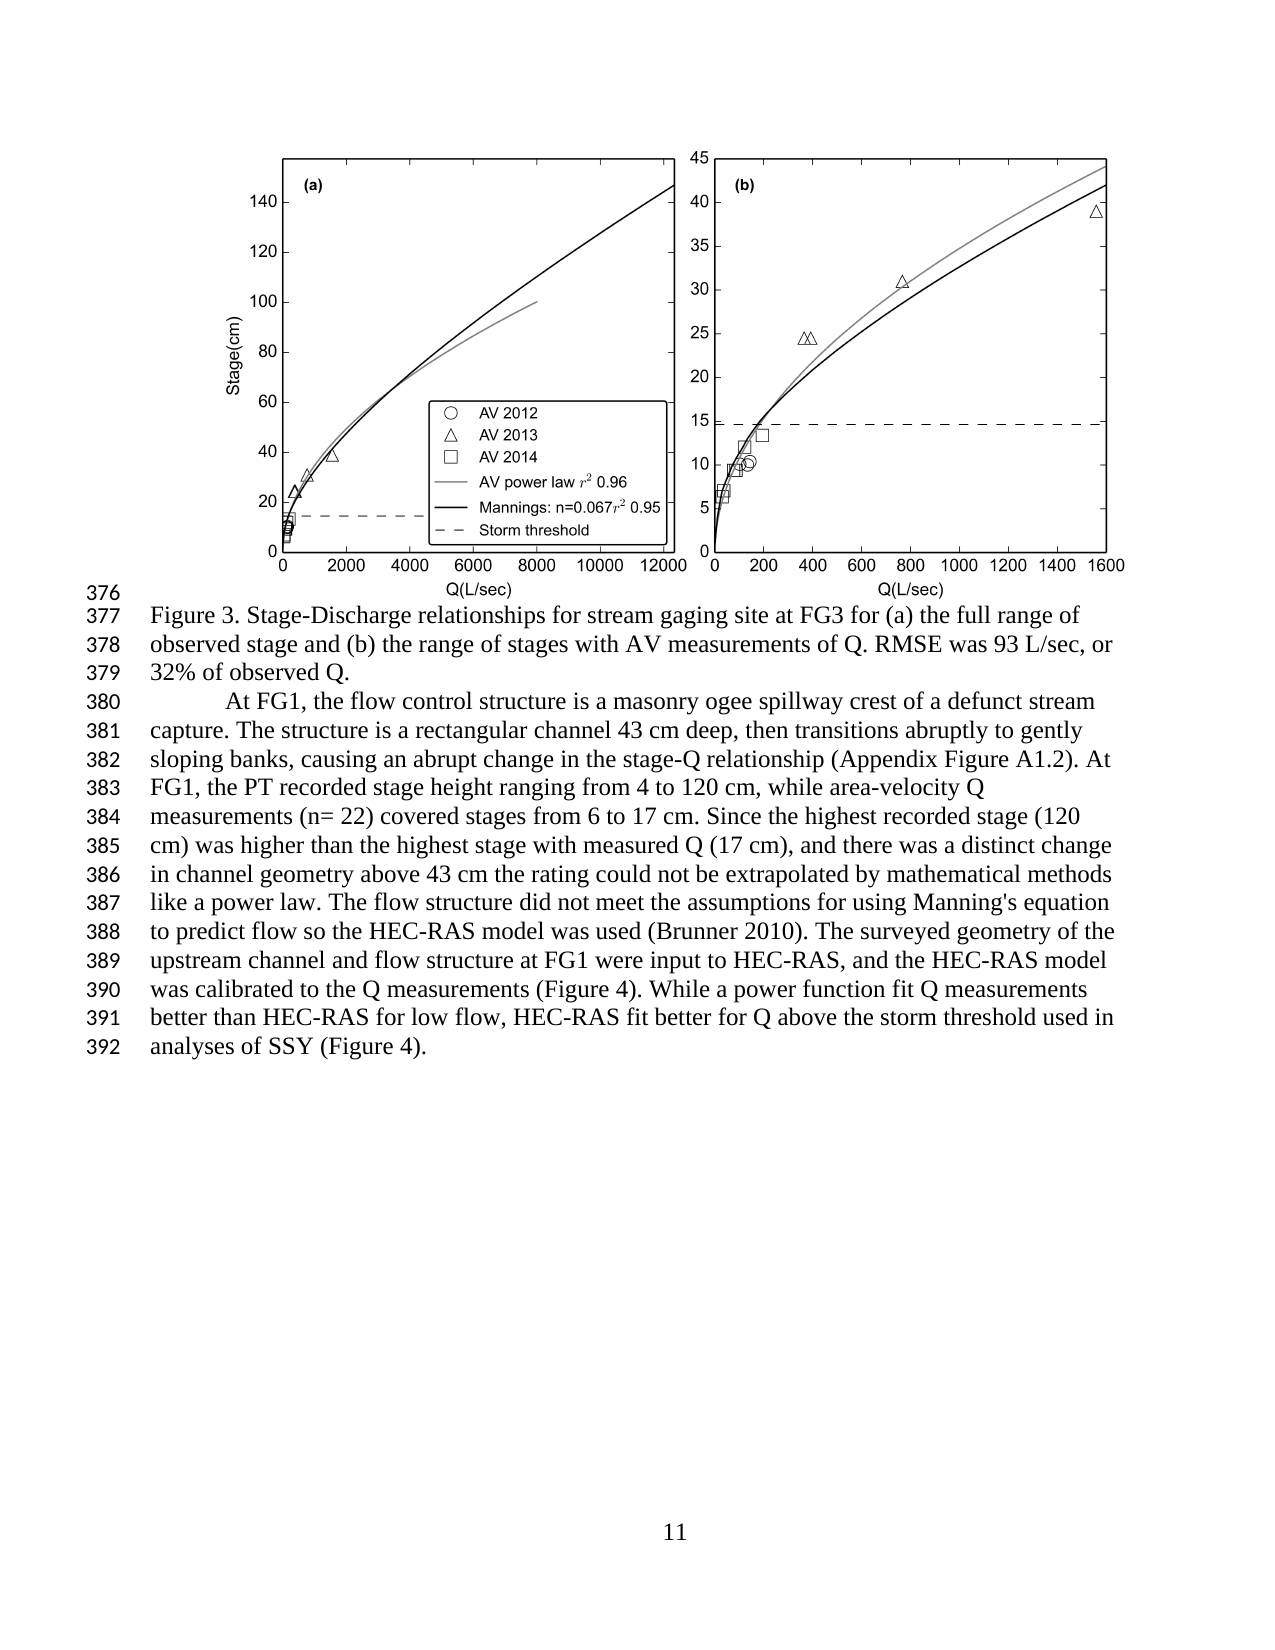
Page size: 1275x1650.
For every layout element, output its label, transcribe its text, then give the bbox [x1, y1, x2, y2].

text Figure 3. Stage-Discharge relationships for stream gaging site at FG3 for (a) the full range of observed stage and (b) the range of stages with AV measurements of Q. RMSE was 93 L/sec, or 32% of observed Q. [150, 600, 1125, 686]
text At FG1, the flow control structure is a masonry ogee spillway crest of a defunct stream capture. The structure is a rectangular channel 43 cm deep, then transitions abruptly to gently sloping banks, causing an abrupt change in the stage-Q relationship (Appendix Figure A1.2). At FG1, the PT recorded stage height ranging from 4 to 120 cm, while area-velocity Q measurements (n= 22) covered stages from 6 to 17 cm. Since the highest recorded stage (120 cm) was higher than the highest stage with measured Q (17 cm), and there was a distinct change in channel geometry above 43 cm the rating could not be extrapolated by mathematical methods like a power law. The flow structure did not meet the assumptions for using Manning's equation to predict flow so the HEC-RAS model was used (Brunner 2010). The surveyed geometry of the upstream channel and flow structure at FG1 were input to HEC-RAS, and the HEC-RAS model was calibrated to the Q measurements (Figure 4). While a power function fit Q measurements better than HEC-RAS for low flow, HEC-RAS fit better for Q above the storm threshold used in analyses of SSY (Figure 4). [150, 686, 1125, 1060]
picture [225, 150, 1125, 600]
